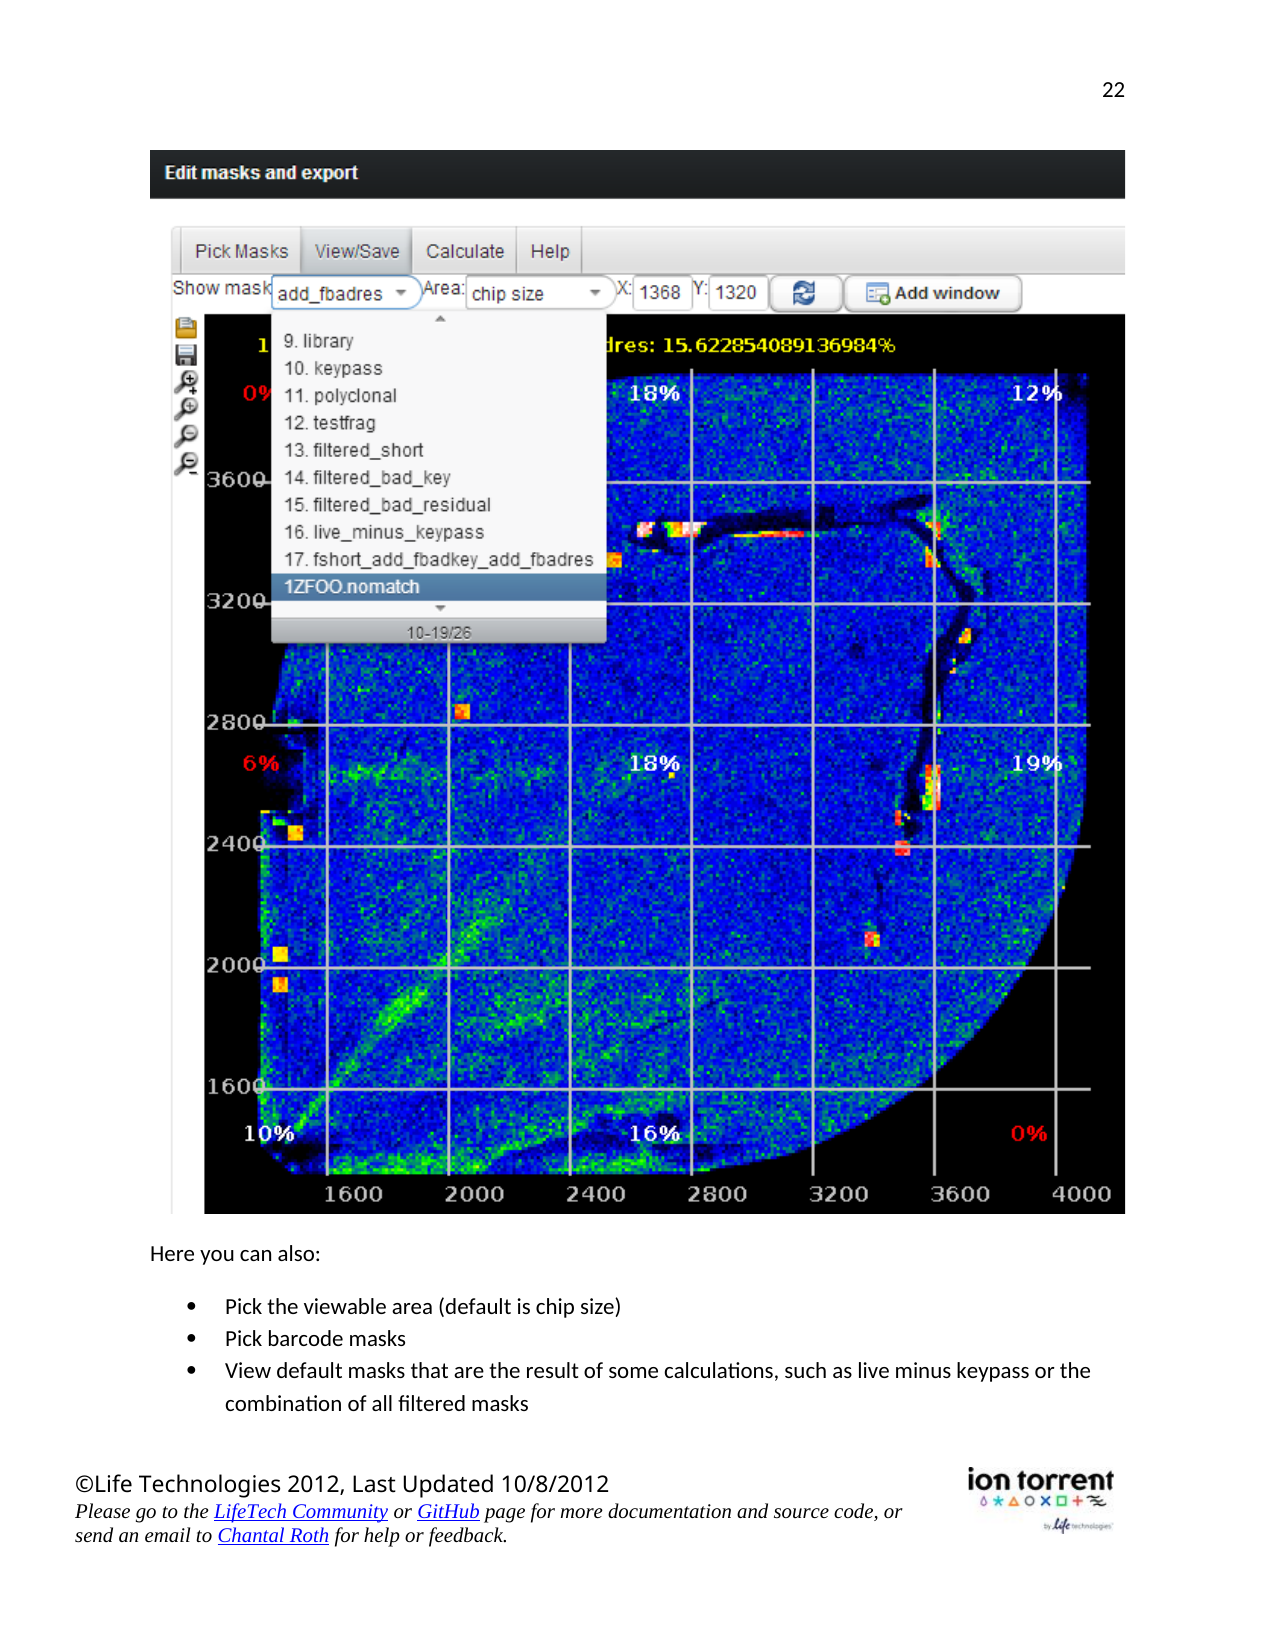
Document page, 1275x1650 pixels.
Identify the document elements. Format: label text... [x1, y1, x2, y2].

list Pick the viewable area (default is chip size) [187, 1292, 1125, 1320]
list View default masks that are the result of some calculations, such as live minus keypass or the combination of all filtered masks [187, 1356, 1125, 1417]
list Pick barcode masks [187, 1324, 1125, 1352]
picture [150, 150, 1125, 1214]
text Here you can also: [150, 1239, 1125, 1267]
picture [968, 1467, 1114, 1534]
